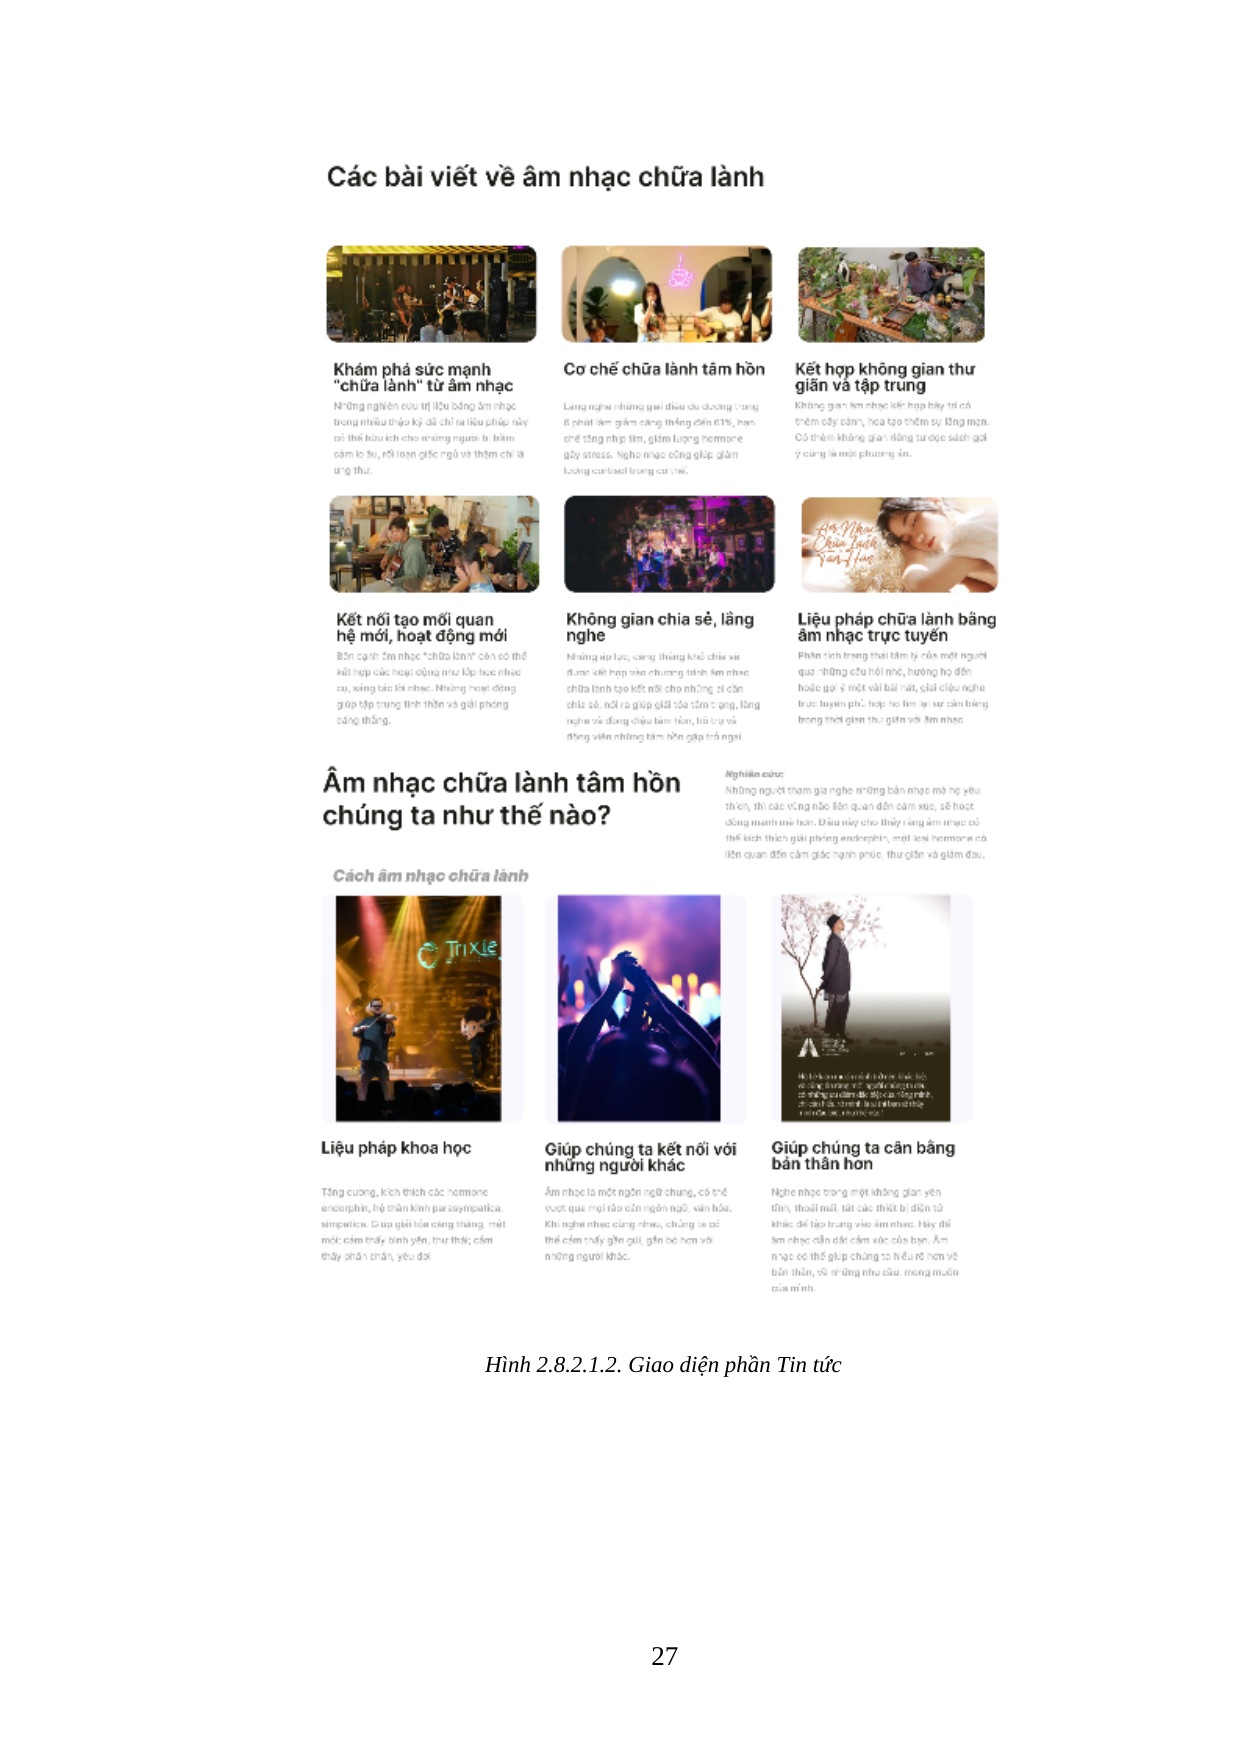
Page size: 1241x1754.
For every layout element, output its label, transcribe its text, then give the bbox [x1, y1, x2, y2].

text Hình 2.8.2.1.2. Giao diện phần Tin tức [207, 1351, 1122, 1377]
picture [280, 147, 1049, 1336]
